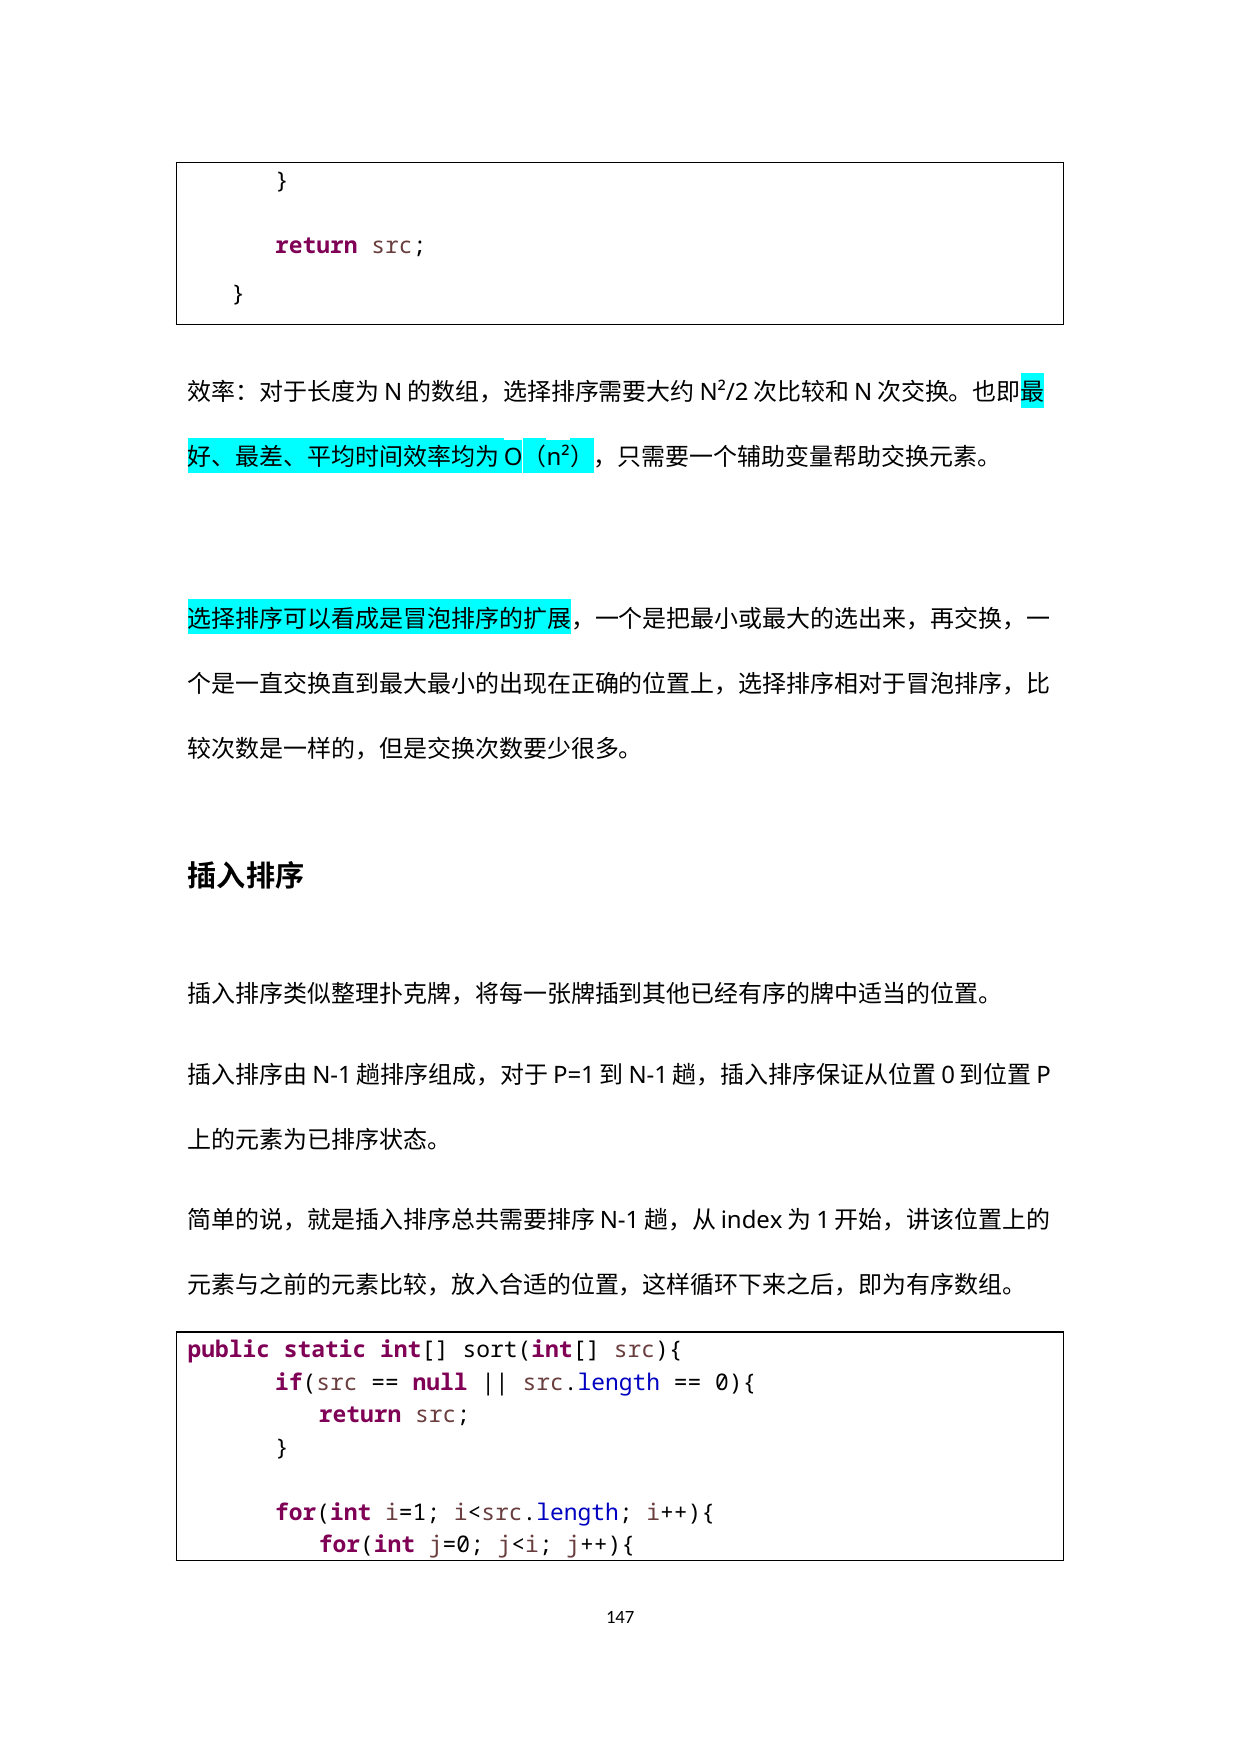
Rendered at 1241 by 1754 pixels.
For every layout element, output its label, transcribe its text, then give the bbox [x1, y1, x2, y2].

text 选择排序可以看成是冒泡排序的扩展，一个是把最小或最大的选出来，再交换，一个是一直交换直到最大最小的出现在正确的位置上，选择排序相对于冒泡排序，比较次数是一样的，但是交换次数要少很多。 [187, 584, 1053, 779]
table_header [177, 163, 1063, 324]
text 插入排序由N-1趟排序组成，对于P=1到N-1趟，插入排序保证从位置0到位置P上的元素为已排序状态。 [187, 1040, 1053, 1170]
text 效率：对于长度为N的数组，选择排序需要大约N²/2次比较和N次交换。也即最好、最差、平均时间效率均为O（n²），只需要一个辅助变量帮助交换元素。 [187, 358, 1053, 488]
subtitle 插入排序 [187, 841, 1053, 906]
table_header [177, 1333, 1063, 1560]
text 插入排序类似整理扑克牌，将每一张牌插到其他已经有序的牌中适当的位置。 [187, 959, 1053, 1024]
text 简单的说，就是插入排序总共需要排序N-1趟，从index为1开始，讲该位置上的元素与之前的元素比较，放入合适的位置，这样循环下来之后，即为有序数组。 [187, 1186, 1053, 1316]
